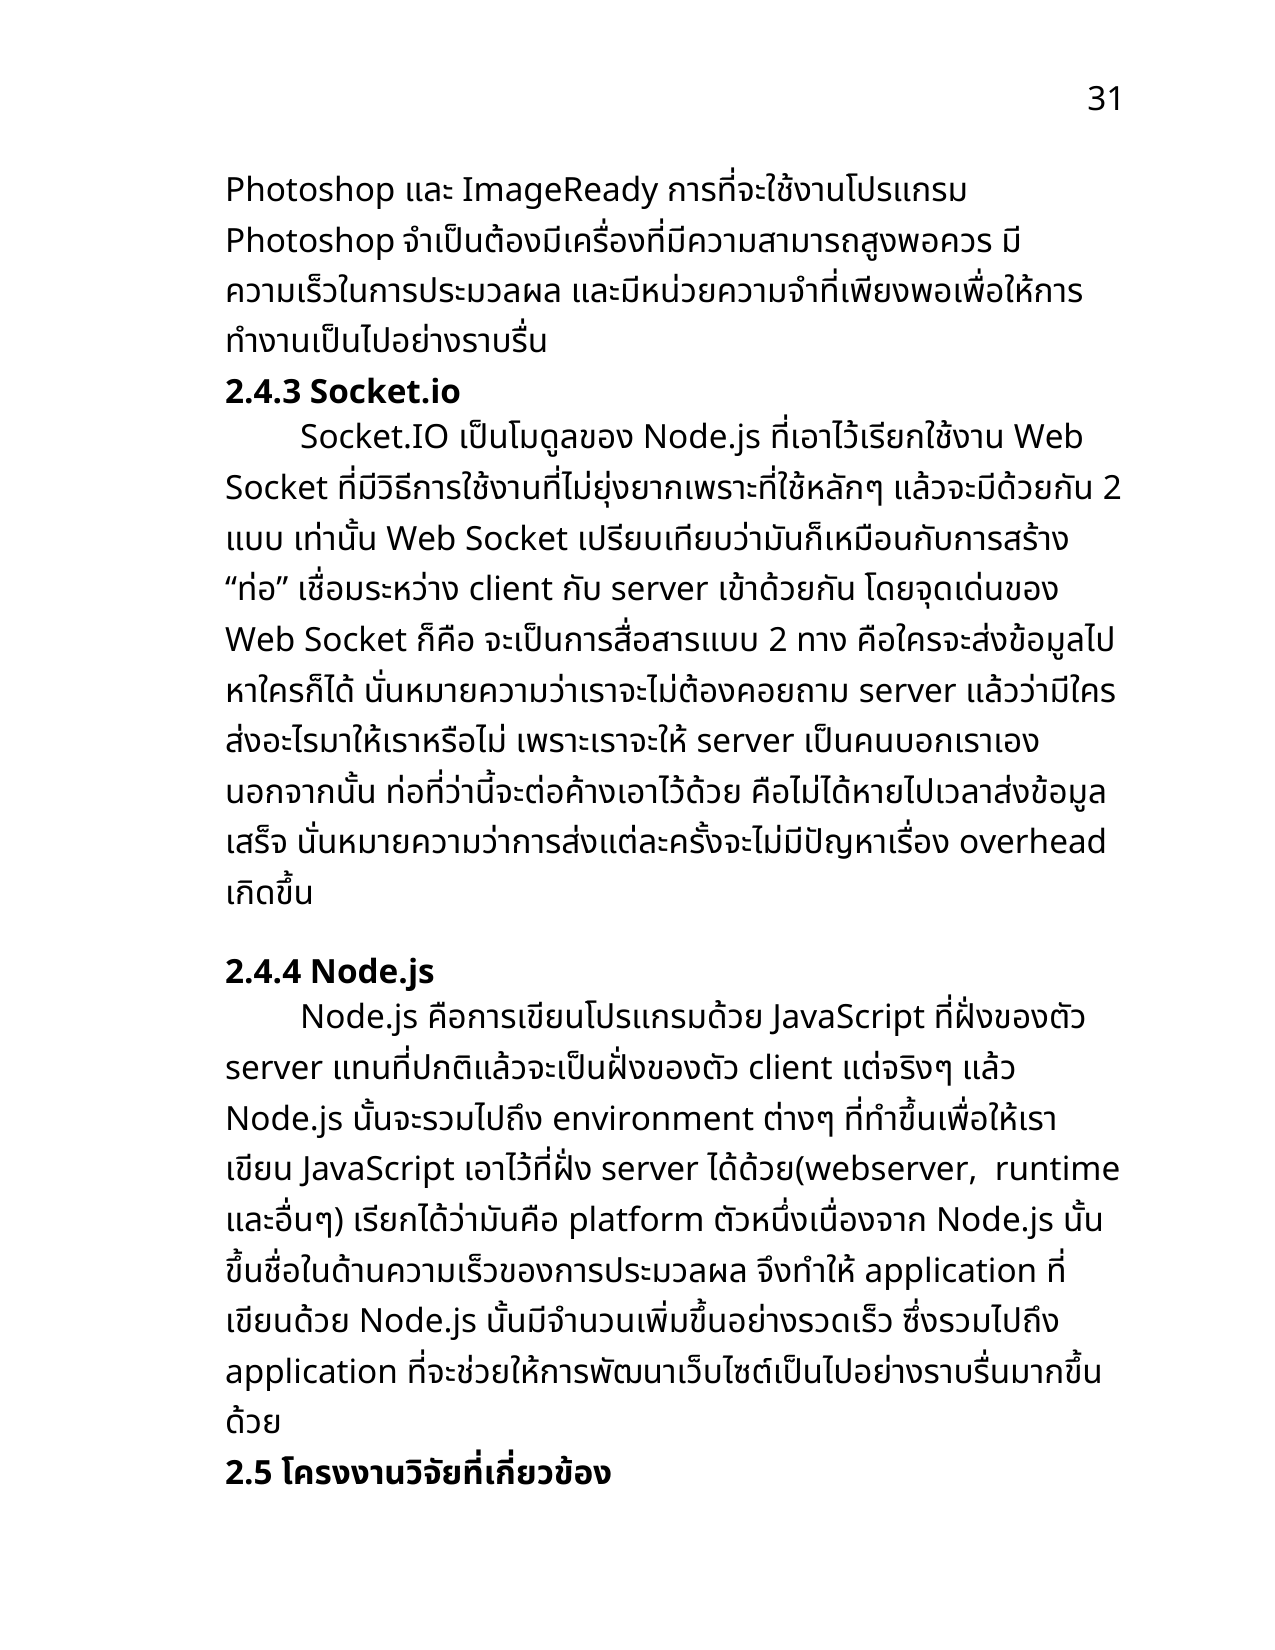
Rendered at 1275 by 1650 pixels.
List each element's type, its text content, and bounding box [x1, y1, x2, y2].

text Socket.IO เป็นโมดูลของ Node.js ที่เอาไว้เรียกใช้งาน Web Socket ที่มีวิธีการใช้งานที่ไม่ยุ่งยากเพราะที่ใช้หลักๆ แล้วจะมีด้วยกัน 2 แบบ เท่านั้น Web Socket เปรียบเทียบว่ามันก็เหมือนกับการสร้าง “ท่อ” เชื่อมระหว่าง client กับ server เข้าด้วยกัน โดยจุดเด่นของ Web Socket ก็คือ จะเป็นการสื่อสารแบบ 2 ทาง คือใครจะส่งข้อมูลไปหาใครก็ได้ นั่นหมายความว่าเราจะไม่ต้องคอยถาม server แล้วว่ามีใครส่งอะไรมาให้เราหรือไม่ เพราะเราจะให้ server เป็นคนบอกเราเอง นอกจากนั้น ท่อที่ว่านี้จะต่อค้างเอาไว้ด้วย คือไม่ได้หายไปเวลาส่งข้อมูลเสร็จ นั่นหมายความว่าการส่งแต่ละครั้งจะไม่มีปัญหาเรื่อง overhead เกิดขึ้น [225, 413, 1125, 919]
text 2.4.4 Node.js [225, 948, 1125, 993]
text 2.4.3 Socket.io [225, 368, 1125, 413]
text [225, 166, 1125, 368]
text 2.5 โครงงานวิจัยที่เกี่ยวข้อง [225, 1449, 1125, 1499]
text Node.js คือการเขียนโปรแกรมด้วย JavaScript ที่ฝั่งของตัว server แทนที่ปกติแล้วจะเป็นฝั่งของตัว client แต่จริงๆ แล้ว Node.js นั้นจะรวมไปถึง environment ต่างๆ ที่ทำขึ้นเพื่อให้เราเขียน JavaScript เอาไว้ที่ฝั่ง server ได้ด้วย(webserver, runtime และอื่นๆ) เรียกได้ว่ามันคือ platform ตัวหนึ่งเนื่องจาก Node.js นั้นขึ้นชื่อในด้านความเร็วของการประมวลผล จึงทำให้ application ที่เขียนด้วย Node.js นั้นมีจำนวนเพิ่มขึ้นอย่างรวดเร็ว ซึ่งรวมไปถึง application ที่จะช่วยให้การพัฒนาเว็บไซต์เป็นไปอย่างราบรื่นมากขึ้นด้วย [225, 993, 1125, 1449]
